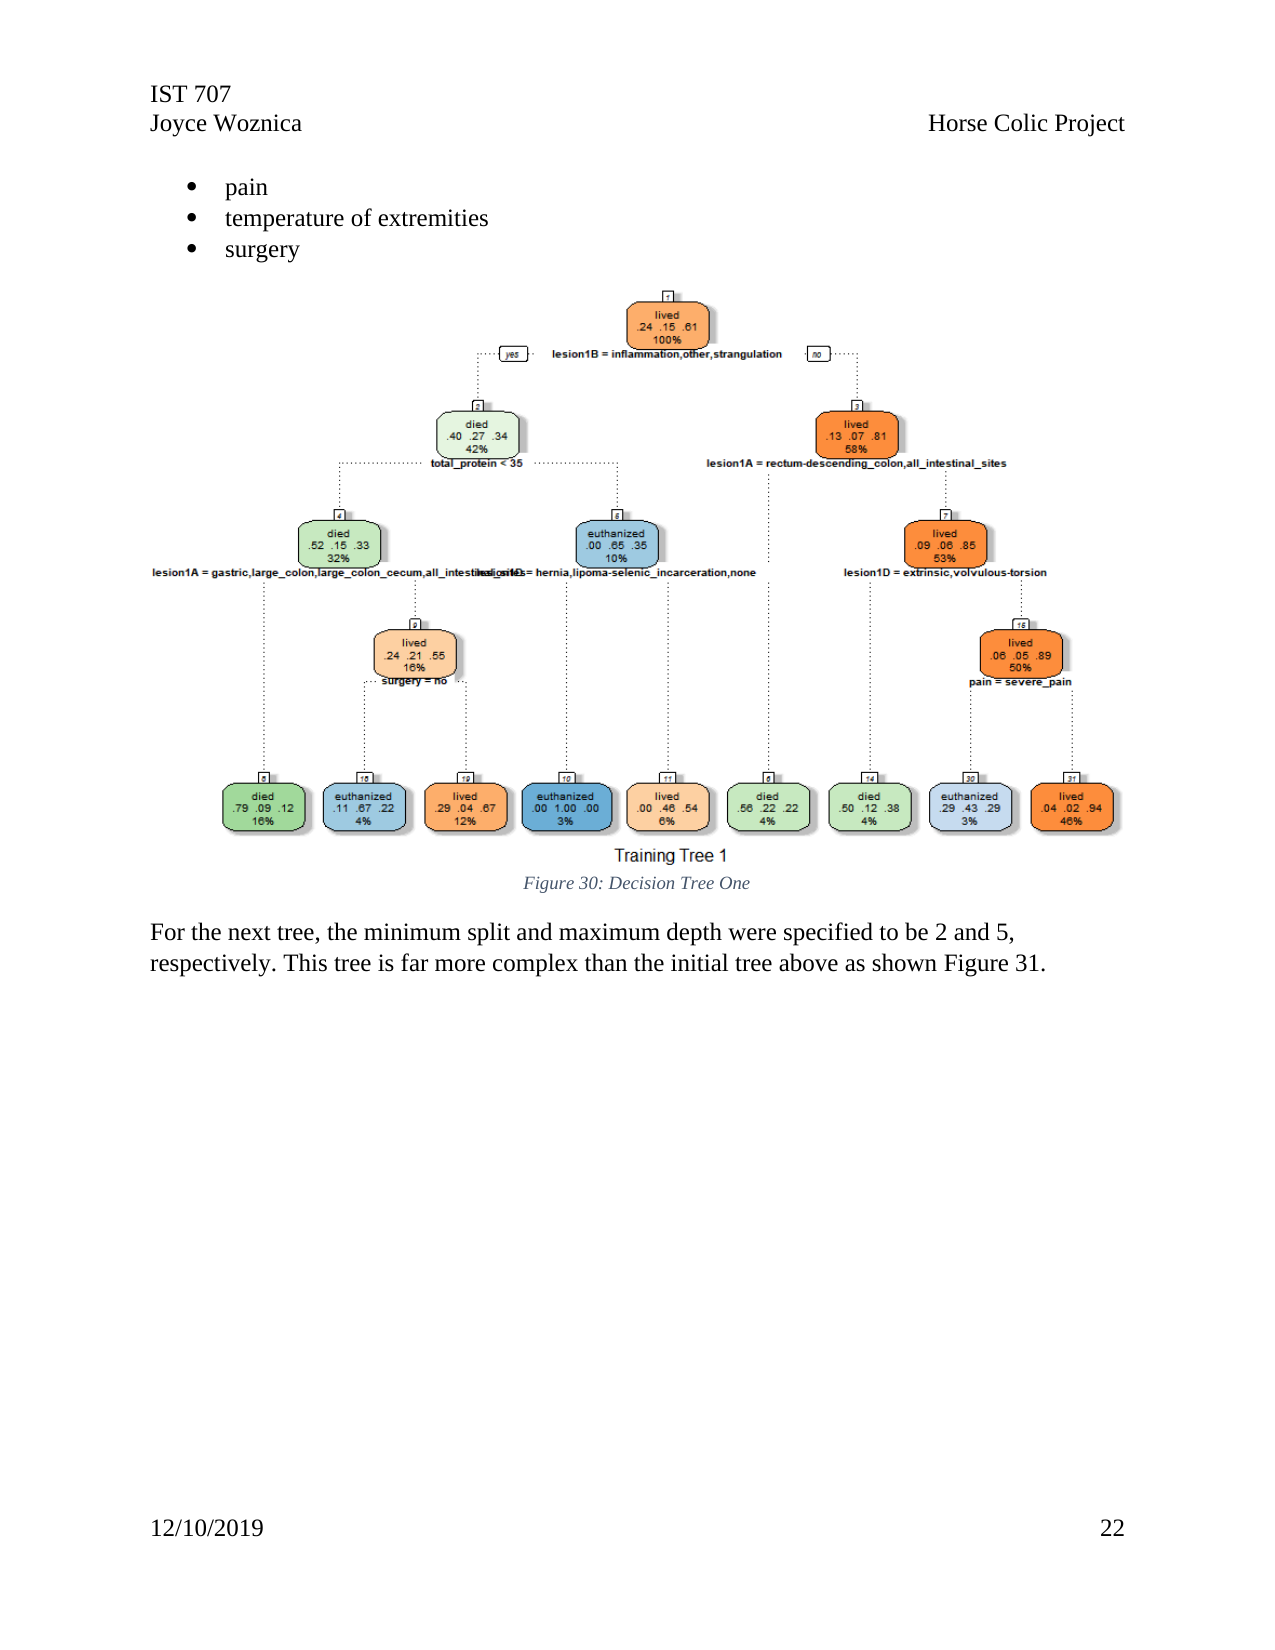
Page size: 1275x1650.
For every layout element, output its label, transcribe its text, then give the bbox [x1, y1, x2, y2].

list pain [187, 172, 1125, 201]
list temperature of extremities [187, 203, 1125, 232]
text Figure 30: Decision Tree One [150, 872, 1125, 894]
list surgery [187, 234, 1125, 263]
text For the next tree, the minimum split and maximum depth were specified to be 2 and 5, respectively. This tree is far more complex than the initial tree above as shown Figure 31. [150, 917, 1125, 977]
picture [150, 269, 1129, 866]
